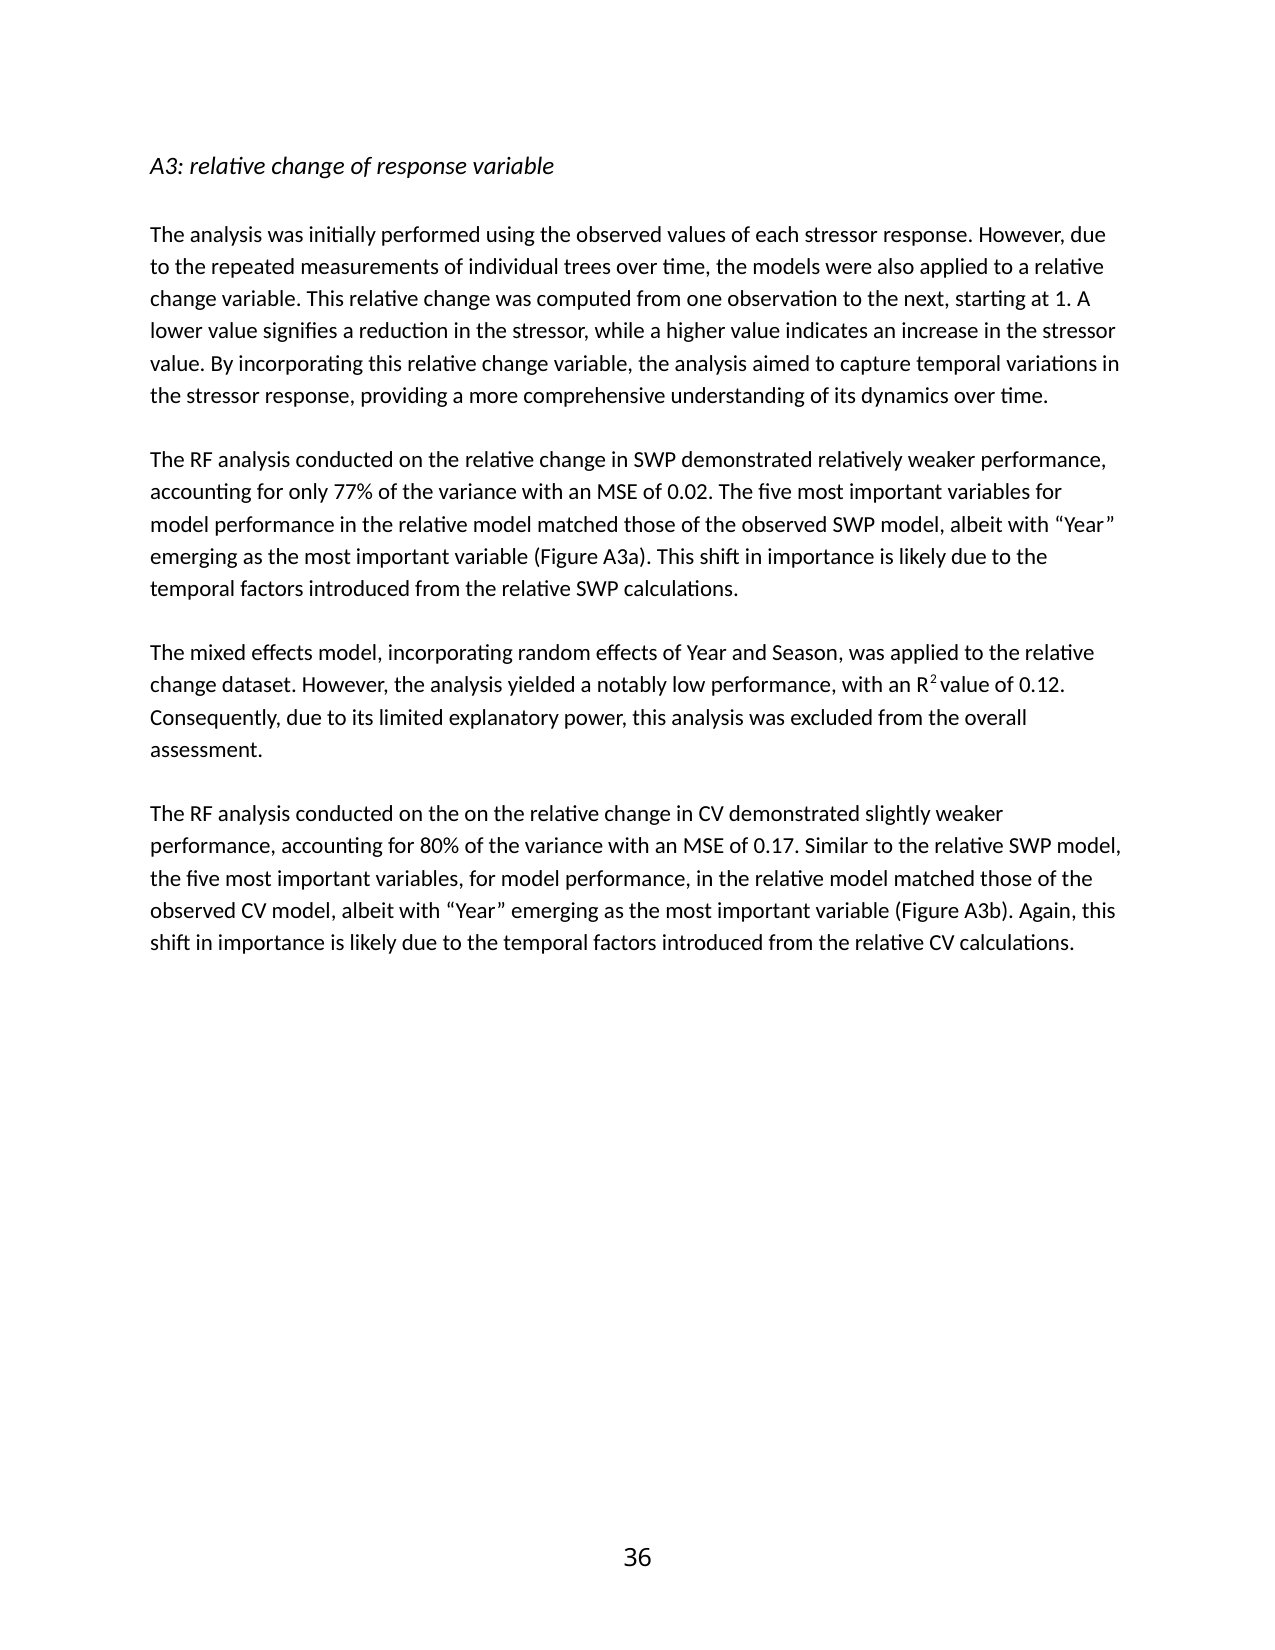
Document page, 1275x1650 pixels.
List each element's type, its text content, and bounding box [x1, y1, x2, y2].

text The mixed effects model, incorporating random effects of Year and Season, was applied to the relative change dataset. However, the analysis yielded a notably low performance, with an R2 value of 0.12. Consequently, due to its limited explanatory power, this analysis was excluded from the overall assessment. [150, 638, 1125, 763]
text The RF analysis conducted on the relative change in SWP demonstrated relatively weaker performance, accounting for only 77% of the variance with an MSE of 0.02. The five most important variables for model performance in the relative model matched those of the observed SWP model, albeit with “Year” emerging as the most important variable (Figure A3a). This shift in importance is likely due to the temporal factors introduced from the relative SWP calculations. [150, 445, 1125, 602]
text The analysis was initially performed using the observed values of each stressor response. However, due to the repeated measurements of individual trees over time, the models were also applied to a relative change variable. This relative change was computed from one observation to the next, starting at 1. A lower value signifies a reduction in the stressor, while a higher value indicates an increase in the stressor value. By incorporating this relative change variable, the analysis aimed to capture temporal variations in the stressor response, providing a more comprehensive understanding of its dynamics over time. [150, 220, 1125, 409]
text A3: relative change of response variable [150, 150, 1125, 181]
text The RF analysis conducted on the on the relative change in CV demonstrated slightly weaker performance, accounting for 80% of the variance with an MSE of 0.17. Similar to the relative SWP model, the five most important variables, for model performance, in the relative model matched those of the observed CV model, albeit with “Year” emerging as the most important variable (Figure A3b). Again, this shift in importance is likely due to the temporal factors introduced from the relative CV calculations. [150, 799, 1125, 956]
